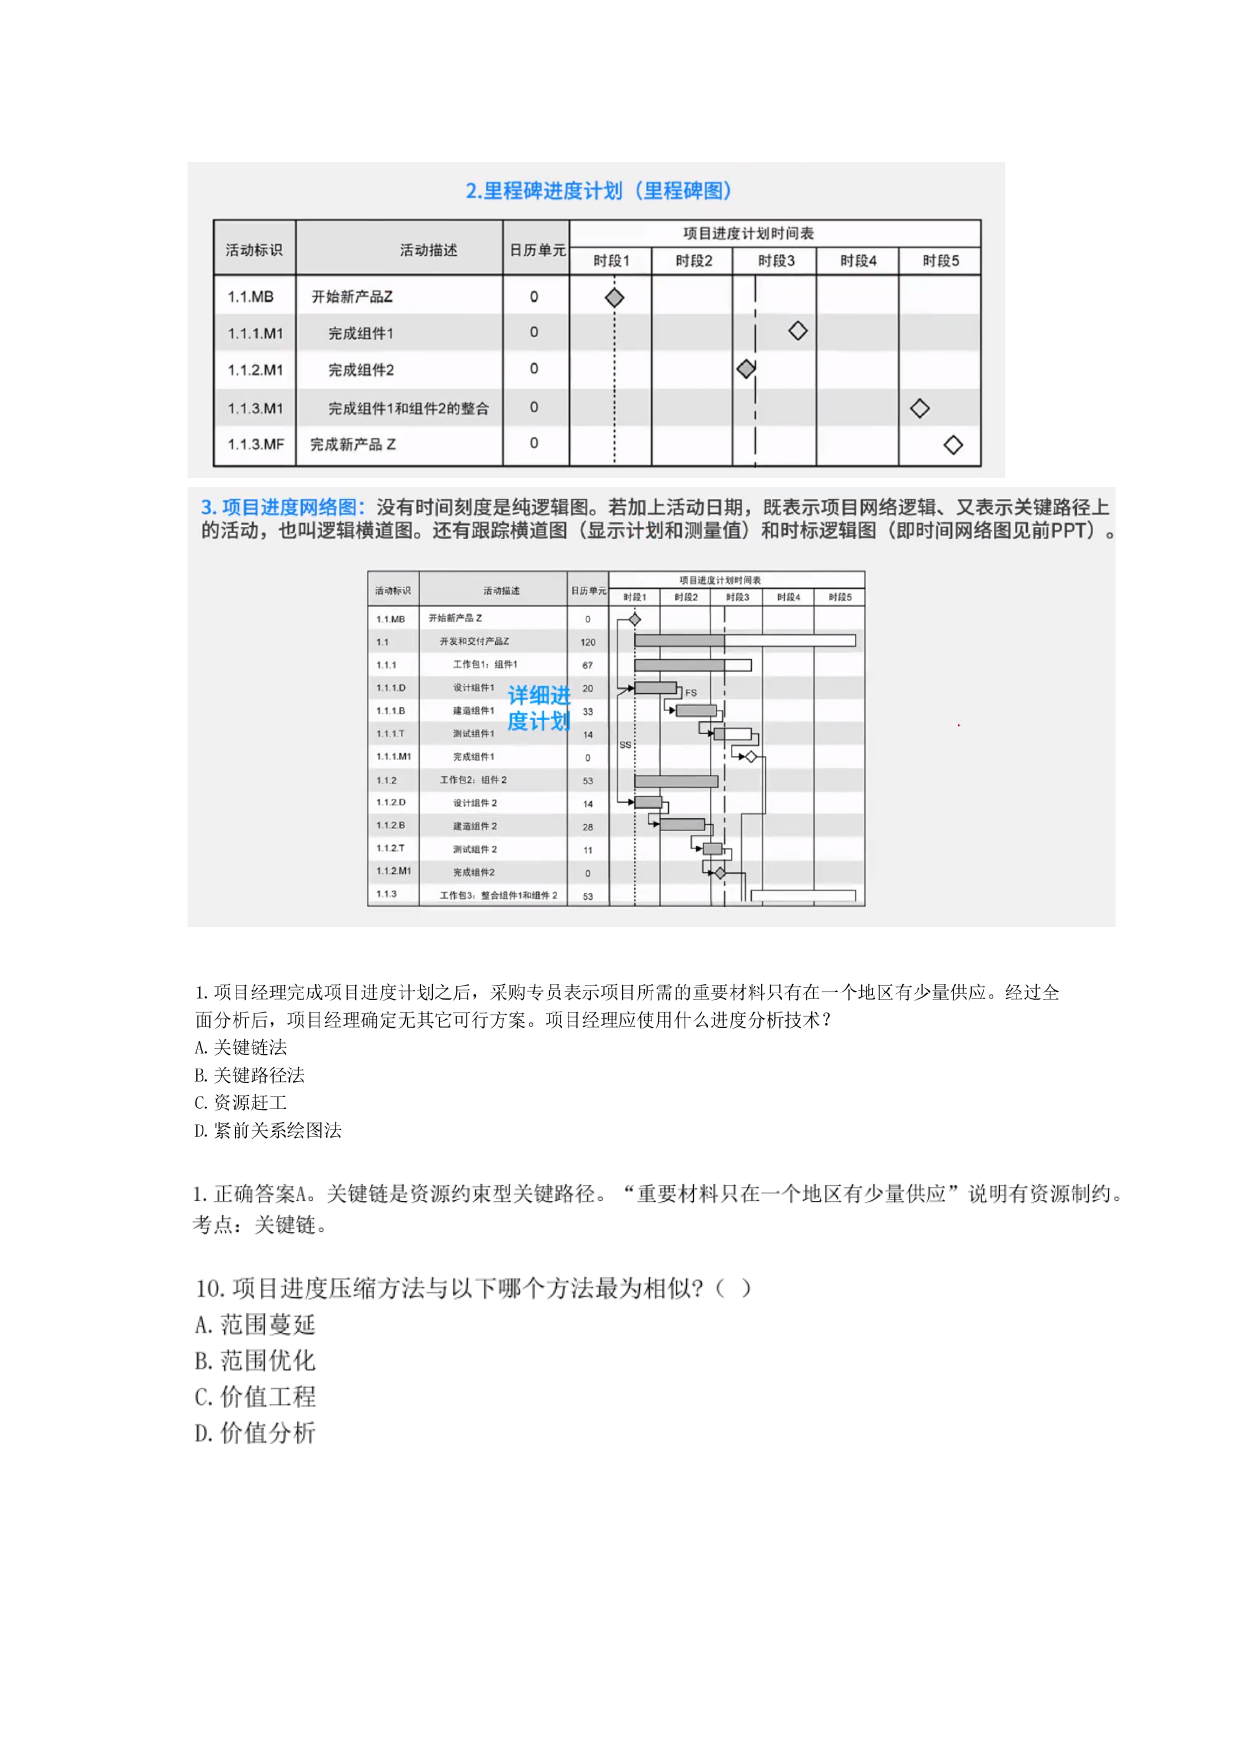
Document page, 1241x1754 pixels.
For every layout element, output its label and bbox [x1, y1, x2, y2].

picture [187, 1267, 790, 1459]
picture [187, 162, 1006, 478]
picture [187, 487, 1116, 927]
picture [187, 974, 1083, 1145]
picture [187, 1169, 1144, 1262]
